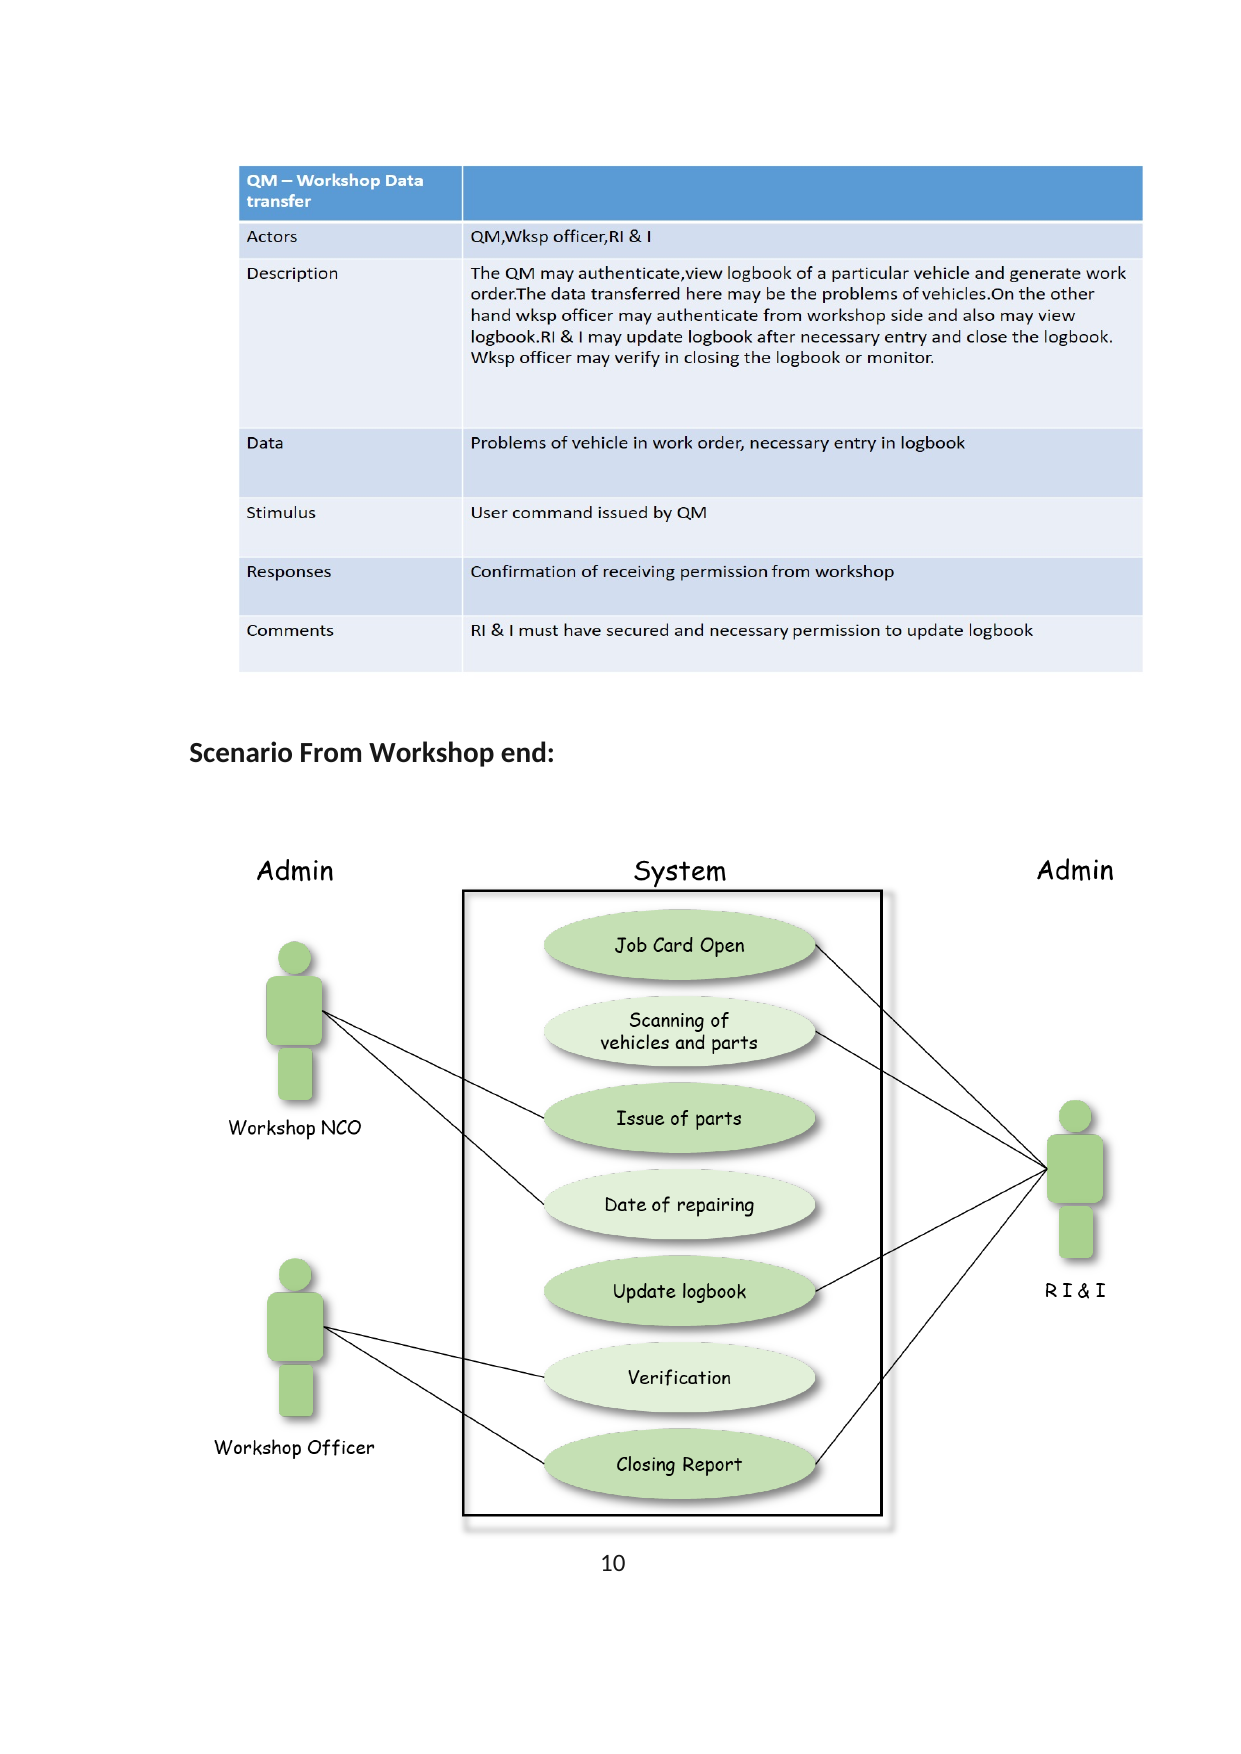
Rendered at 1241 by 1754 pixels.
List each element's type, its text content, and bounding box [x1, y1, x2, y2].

picture [189, 149, 1241, 682]
picture [190, 845, 1179, 1541]
text Scenario From Workshop end: [189, 734, 1090, 770]
text 10 [189, 1547, 1090, 1578]
